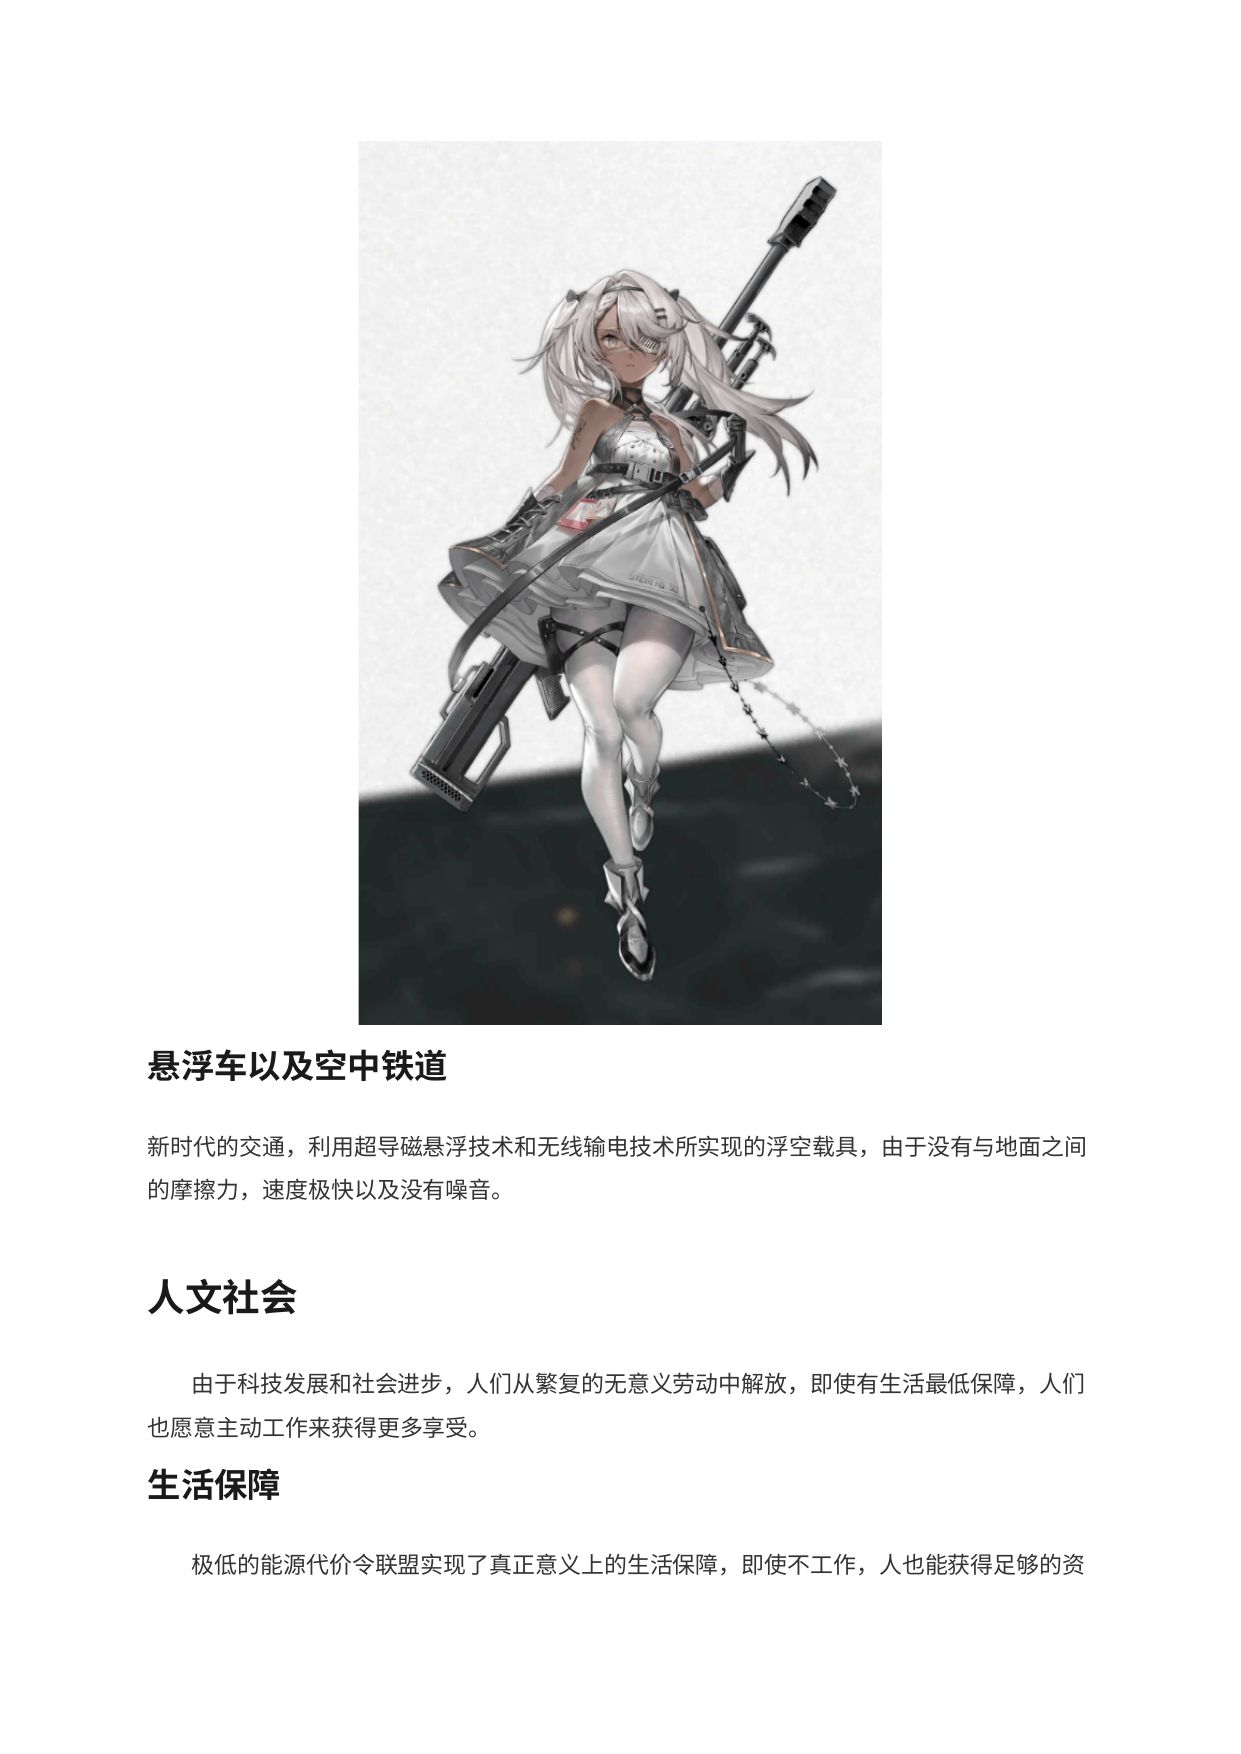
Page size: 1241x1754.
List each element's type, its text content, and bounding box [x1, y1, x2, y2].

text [148, 1547, 1093, 1580]
subtitle 悬浮车以及空中铁道 [148, 1040, 1093, 1088]
subtitle 生活保障 [148, 1459, 1093, 1507]
text 由于科技发展和社会进步，人们从繁复的无意义劳动中解放，即使有生活最低保障，人们也愿意主动工作来获得更多享受。 [148, 1366, 1093, 1443]
text 新时代的交通，利用超导磁悬浮技术和无线输电技术所实现的浮空载具，由于没有与地面之间的摩擦力，速度极快以及没有噪音。 [148, 1128, 1093, 1205]
subtitle 人文社会 [148, 1268, 1093, 1322]
picture [358, 141, 882, 1025]
